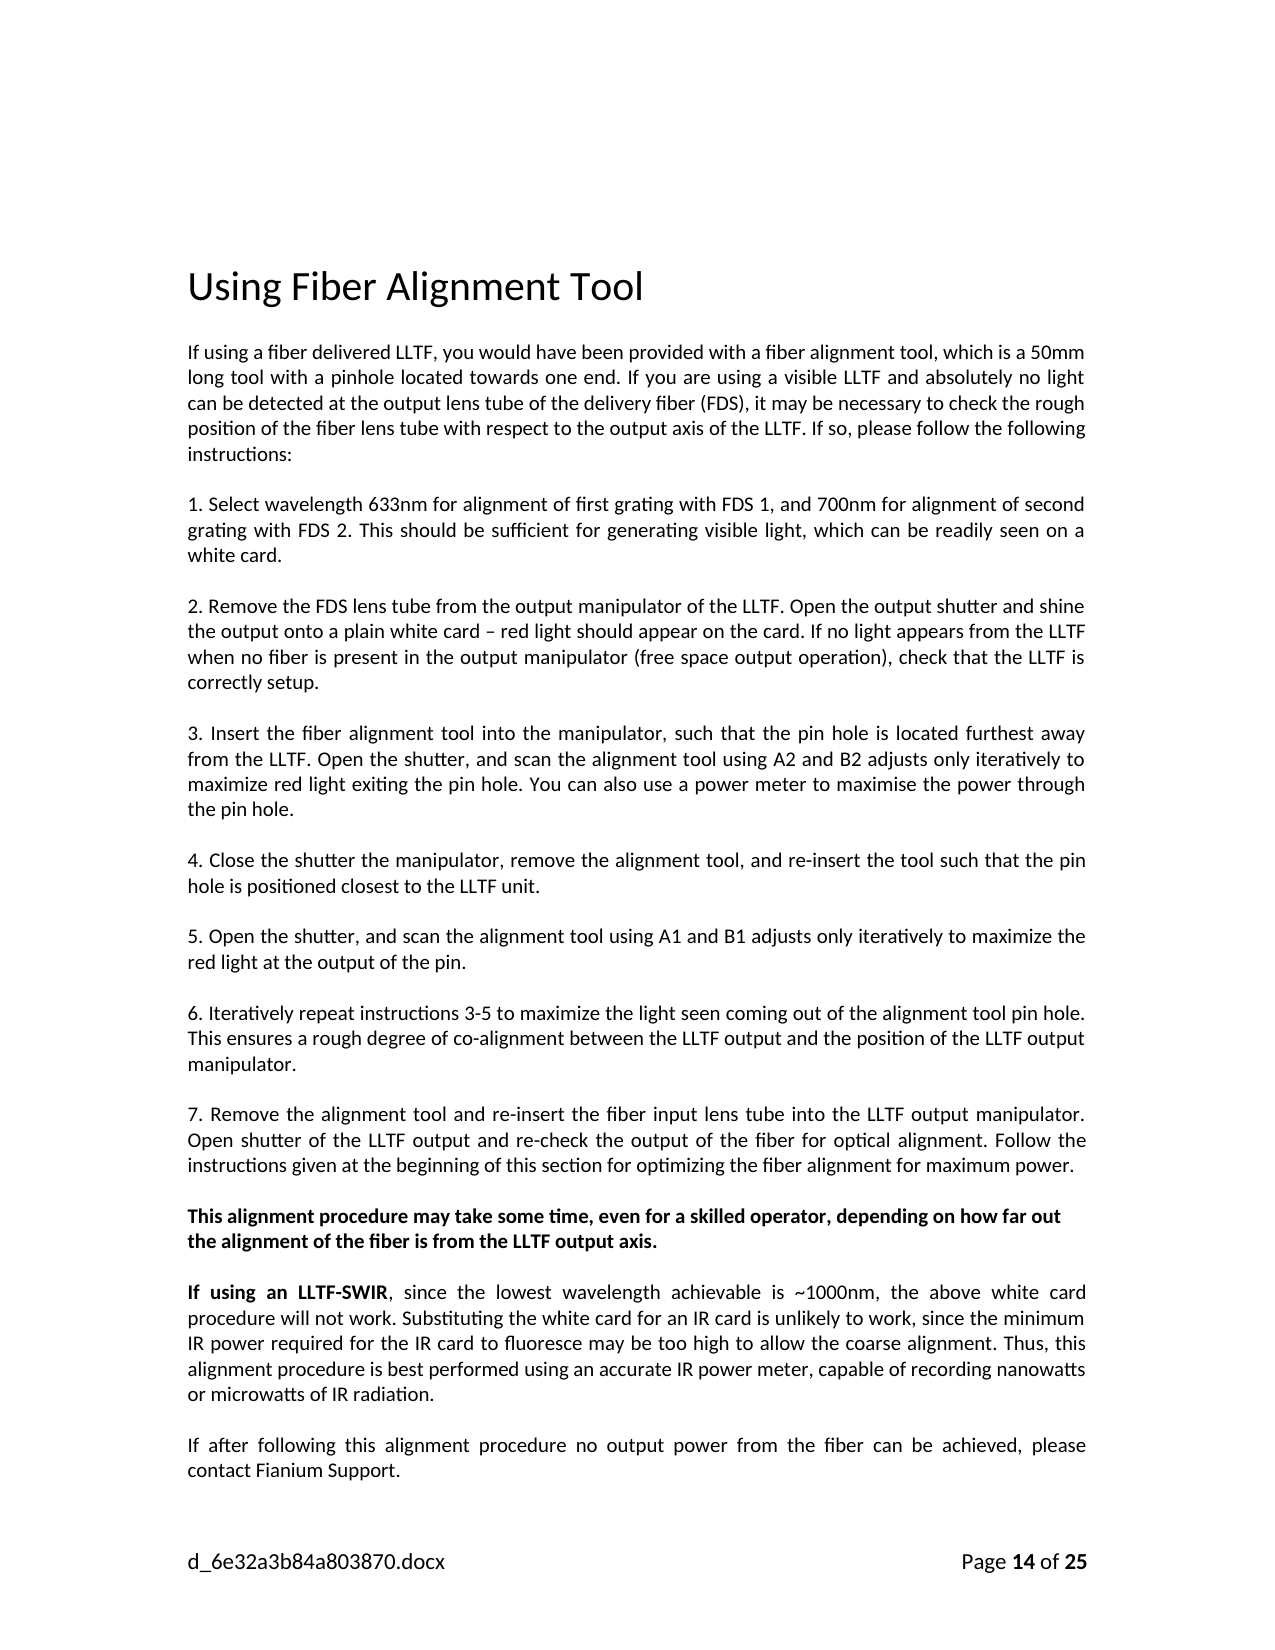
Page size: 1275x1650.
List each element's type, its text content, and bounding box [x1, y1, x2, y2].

text 1. Select wavelength 633nm for alignment of first grating with FDS 1, and 700nm for alignment of second grating with FDS 2. This should be sufficient for generating visible light, which can be readily seen on a white card. [187, 492, 1087, 568]
text 5. Open the shutter, and scan the alignment tool using A1 and B1 adjusts only iteratively to maximize the red light at the output of the pin. [187, 924, 1087, 974]
text If using an LLTF-SWIR, since the lowest wavelength achievable is ~1000nm, the above white card procedure will not work. Substituting the white card for an IR card is unlikely to work, since the minimum IR power required for the IR card to fluoresce may be too high to allow the coarse alignment. Thus, this alignment procedure is best performed using an accurate IR power meter, capable of recording nanowatts or microwatts of IR radiation. [187, 1279, 1087, 1407]
text 7. Remove the alignment tool and re-insert the fiber input lens tube into the LLTF output manipulator. Open shutter of the LLTF output and re-check the output of the fiber for optical alignment. Follow the instructions given at the beginning of this section for optimizing the fiber alignment for maximum power. [187, 1102, 1087, 1178]
subtitle Using Fiber Alignment Tool [187, 260, 1087, 311]
text 2. Remove the FDS lens tube from the output manipulator of the LLTF. Open the output shutter and shine the output onto a plain white card – red light should appear on the card. If no light appears from the LLTF when no fiber is present in the output manipulator (free space output operation), check that the LLTF is correctly setup. [187, 593, 1087, 695]
text This alignment procedure may take some time, even for a skilled operator, depending on how far out the alignment of the fiber is from the LLTF output axis. [187, 1203, 1087, 1254]
text 4. Close the shutter the manipulator, remove the alignment tool, and re-insert the tool such that the pin hole is positioned closest to the LLTF unit. [187, 847, 1087, 898]
text If using a fiber delivered LLTF, you would have been provided with a fiber alignment tool, which is a 50mm long tool with a pinhole located towards one end. If you are using a visible LLTF and absolutely no light can be detected at the output lens tube of the delivery fiber (FDS), it may be necessary to check the rough position of the fiber lens tube with respect to the output axis of the LLTF. If so, please follow the following instructions: [187, 339, 1087, 466]
text If after following this alignment procedure no output power from the fiber can be achieved, please contact Fianium Support. [187, 1432, 1087, 1483]
text 6. Iteratively repeat instructions 3-5 to maximize the light seen coming out of the alignment tool pin hole. This ensures a rough degree of co-alignment between the LLTF output and the position of the LLTF output manipulator. [187, 1000, 1087, 1076]
text 3. Insert the fiber alignment tool into the manipulator, such that the pin hole is located furthest away from the LLTF. Open the shutter, and scan the alignment tool using A2 and B2 adjusts only iteratively to maximize red light exiting the pin hole. You can also use a power meter to maximise the power through the pin hole. [187, 720, 1087, 822]
